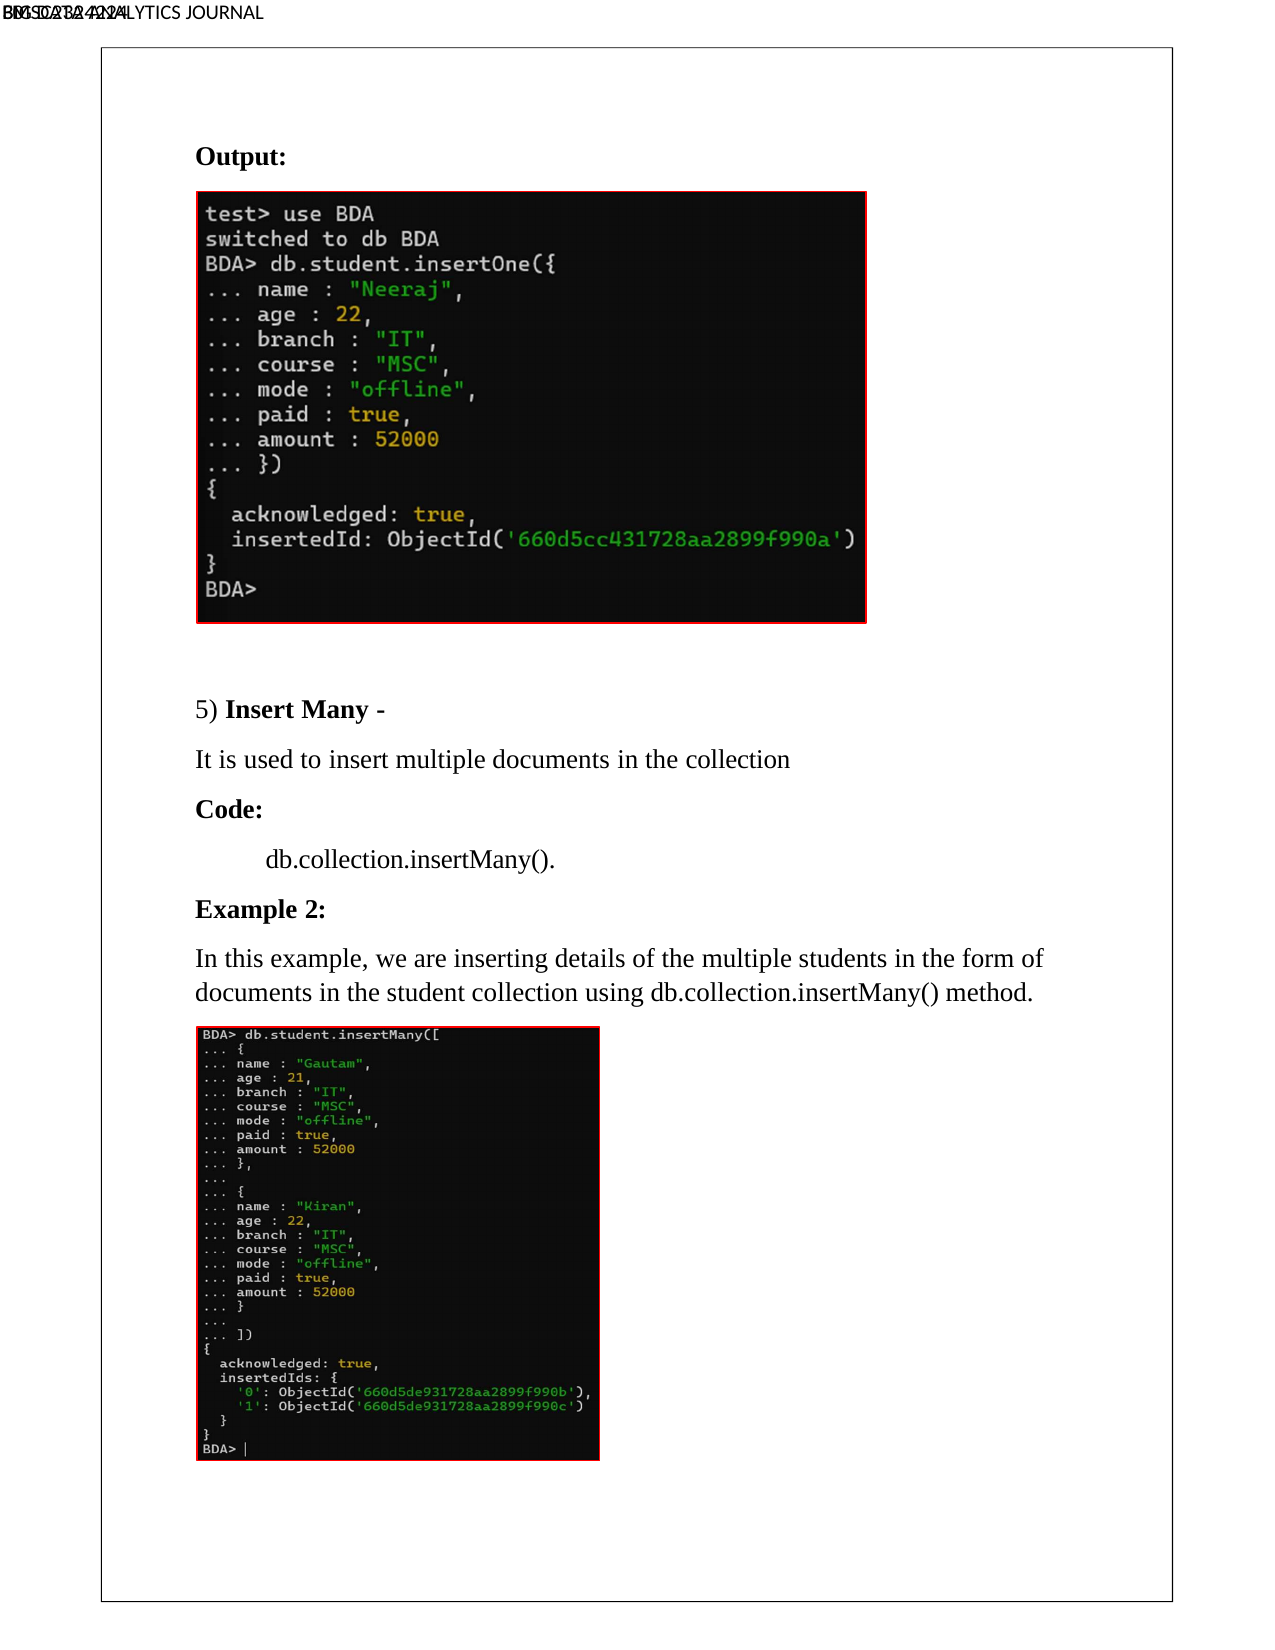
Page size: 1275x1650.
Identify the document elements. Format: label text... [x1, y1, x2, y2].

list Insert Many - [195, 694, 1125, 725]
subtitle Code: [195, 793, 1125, 824]
subtitle Example 2: [195, 893, 1125, 924]
subtitle Output: [195, 140, 1125, 171]
text db.collection.insertMany(). [265, 843, 1125, 874]
picture [198, 192, 865, 622]
text It is used to insert multiple documents in the collection [195, 744, 1125, 775]
picture [198, 1028, 599, 1460]
text In this example, we are inserting details of the multiple students in the form of documents in the student collection using db.collection.insertMany() method. [195, 942, 1125, 1007]
